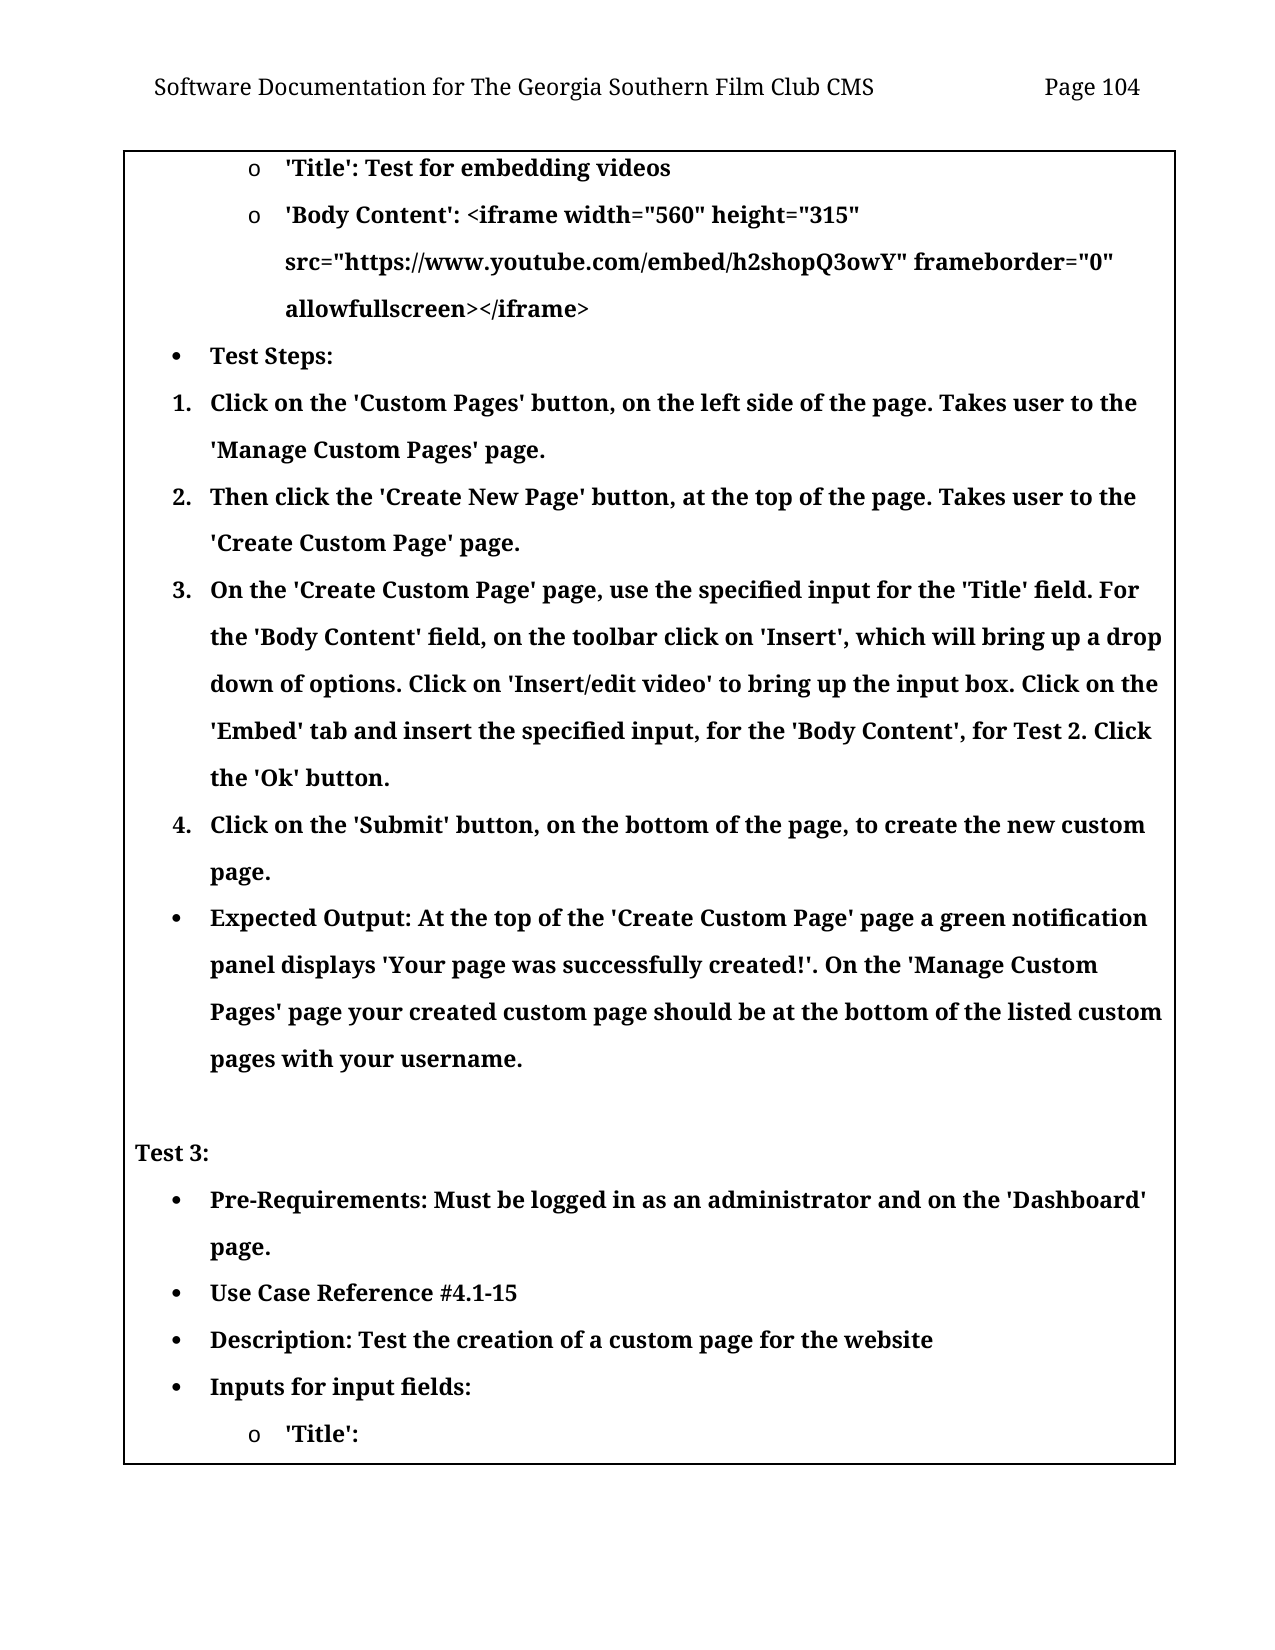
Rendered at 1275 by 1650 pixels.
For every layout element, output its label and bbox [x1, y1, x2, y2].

table_cell [125, 152, 1174, 1462]
